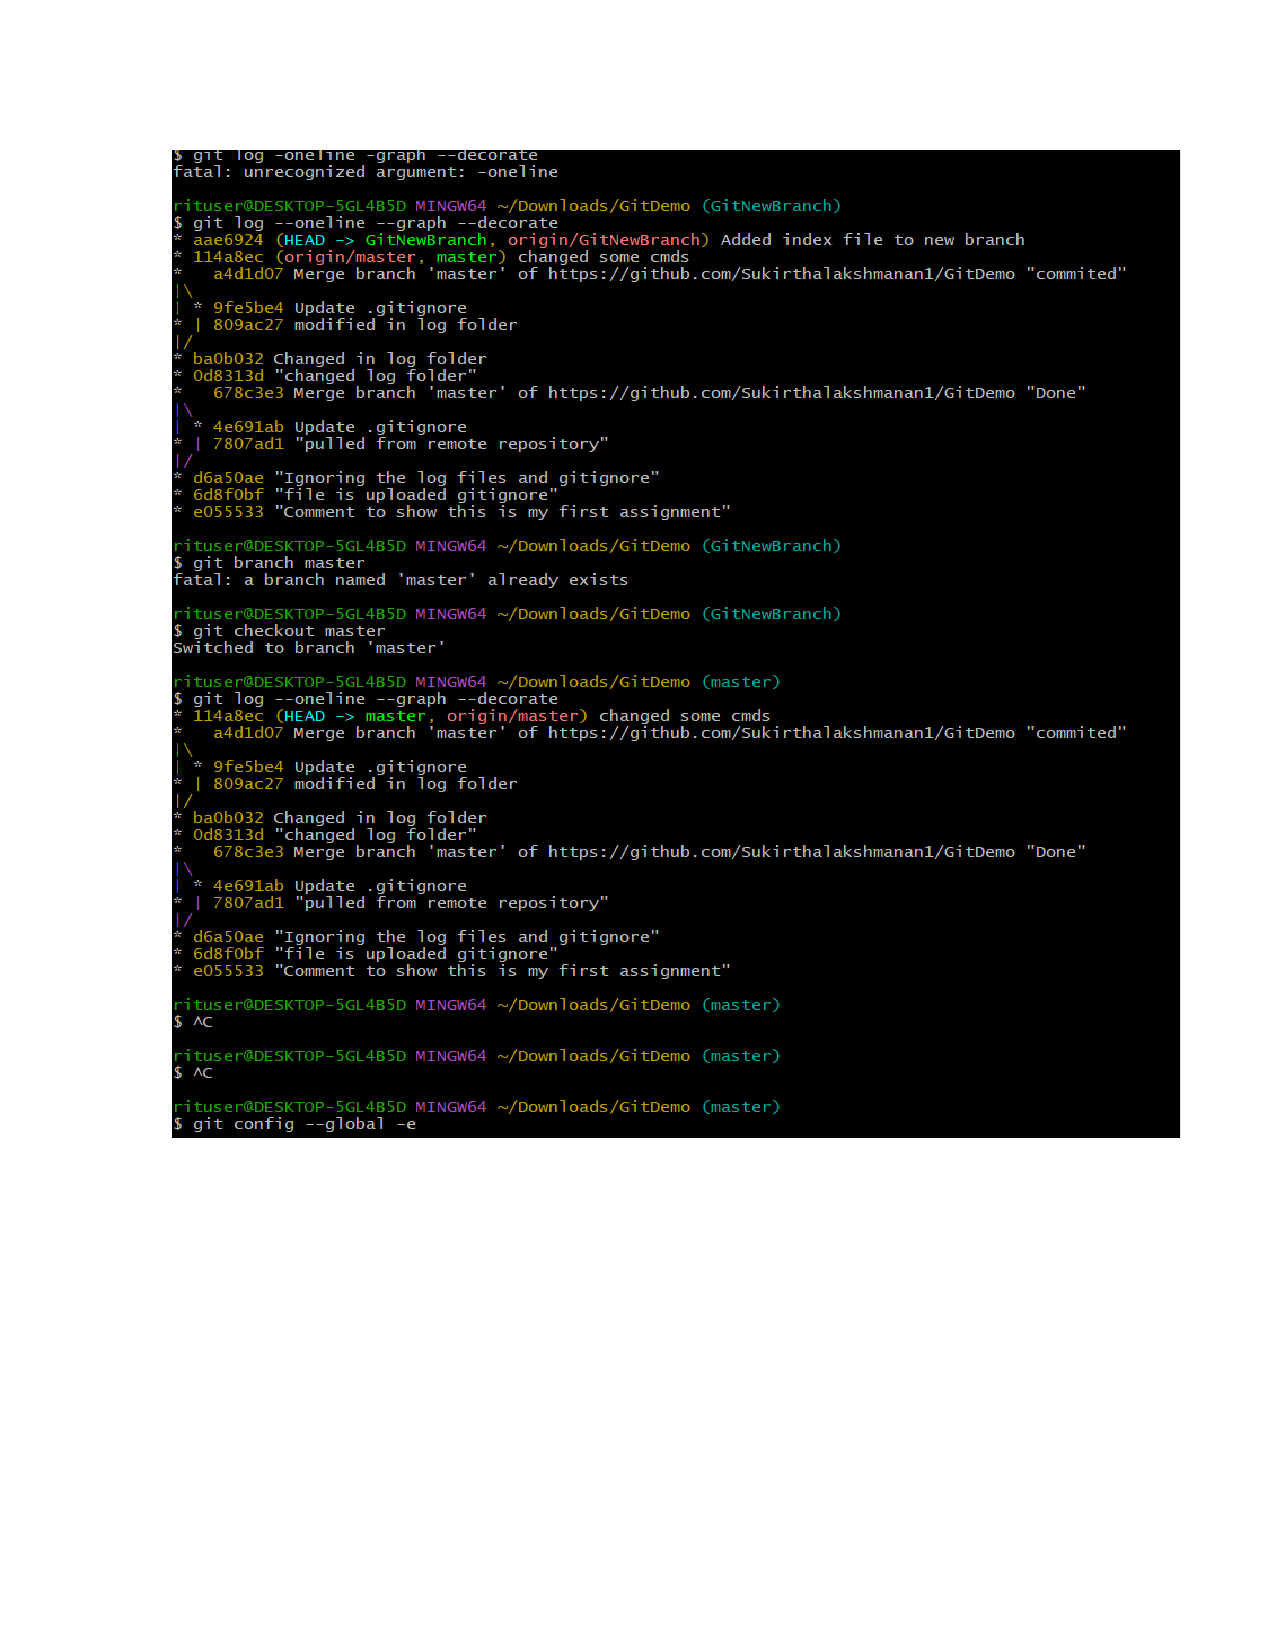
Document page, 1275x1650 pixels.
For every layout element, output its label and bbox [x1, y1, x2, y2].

picture [172, 150, 1180, 1138]
